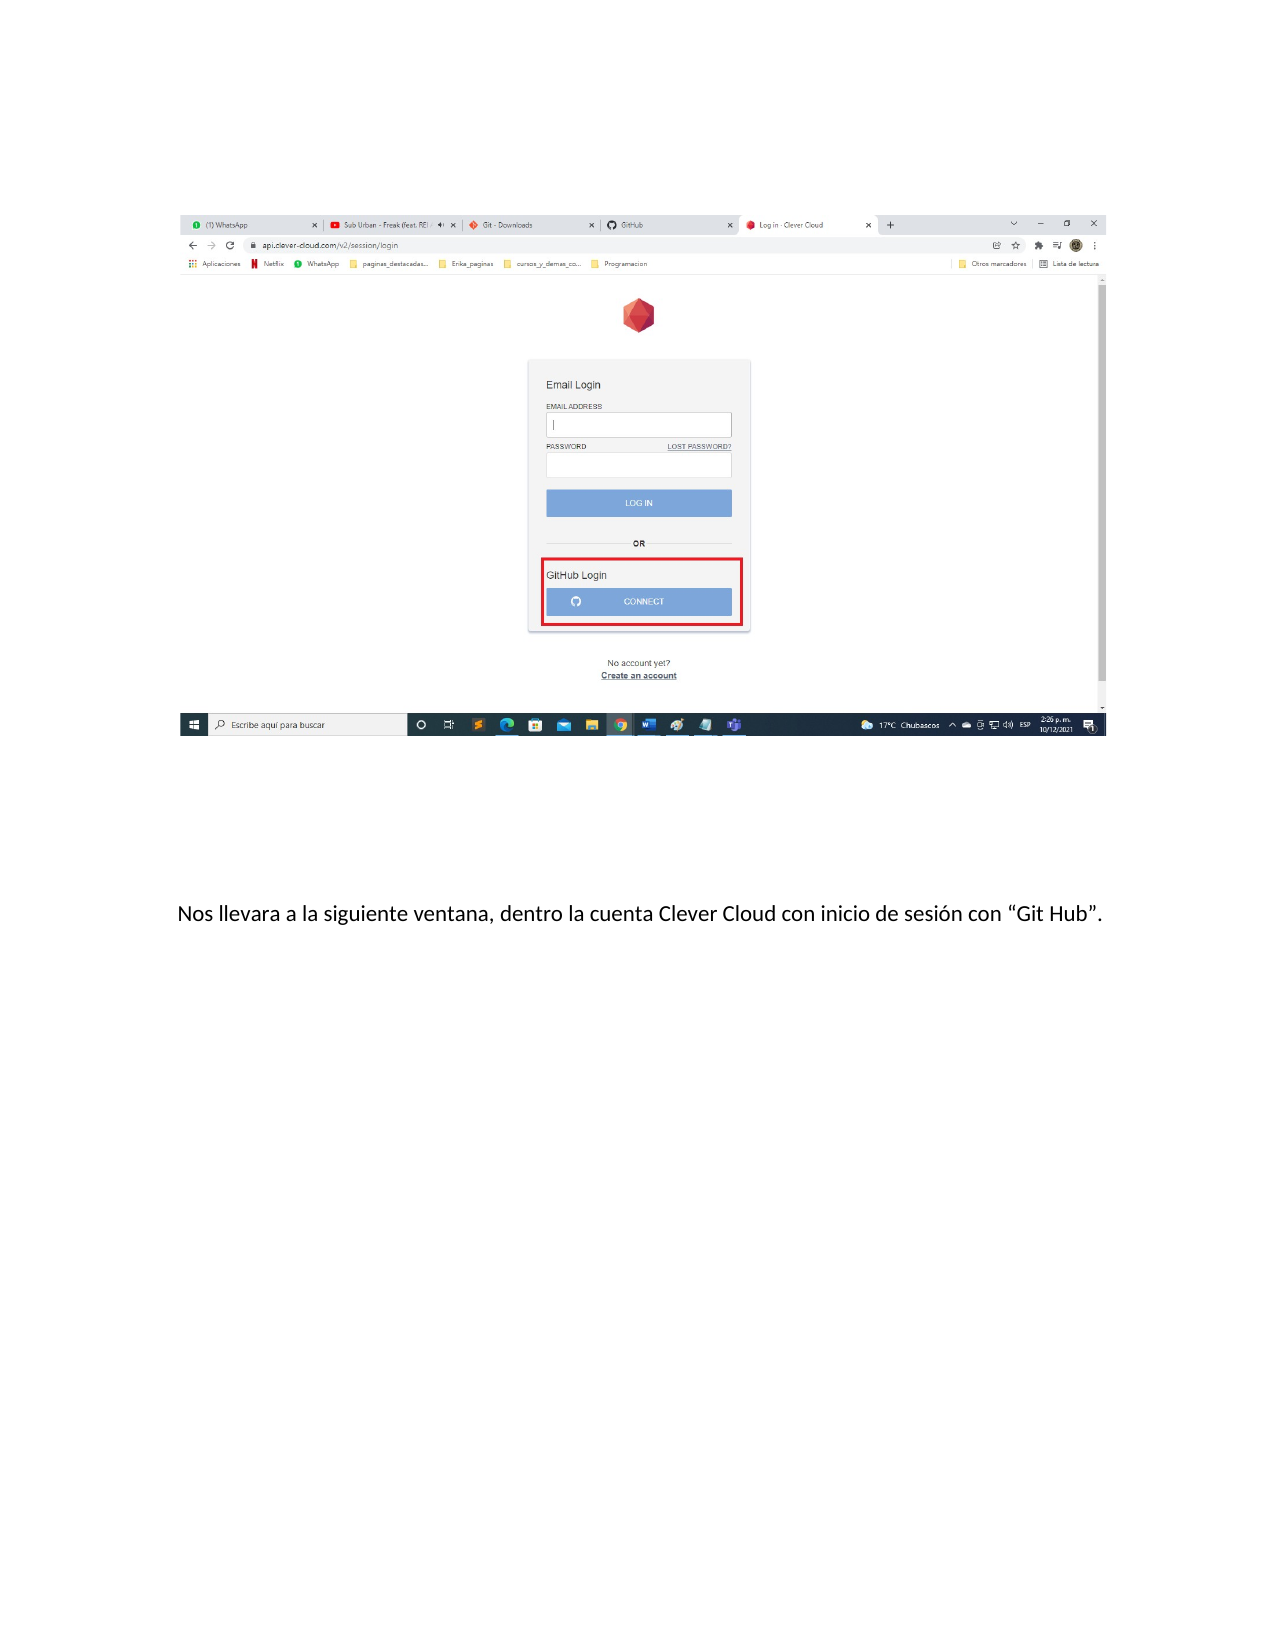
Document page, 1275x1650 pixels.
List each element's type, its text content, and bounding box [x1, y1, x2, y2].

text Nos llevara a la siguiente ventana, dentro la cuenta Clever Cloud con inicio de sesión con “Git Hub”. [177, 899, 1225, 927]
picture [180, 215, 1107, 736]
